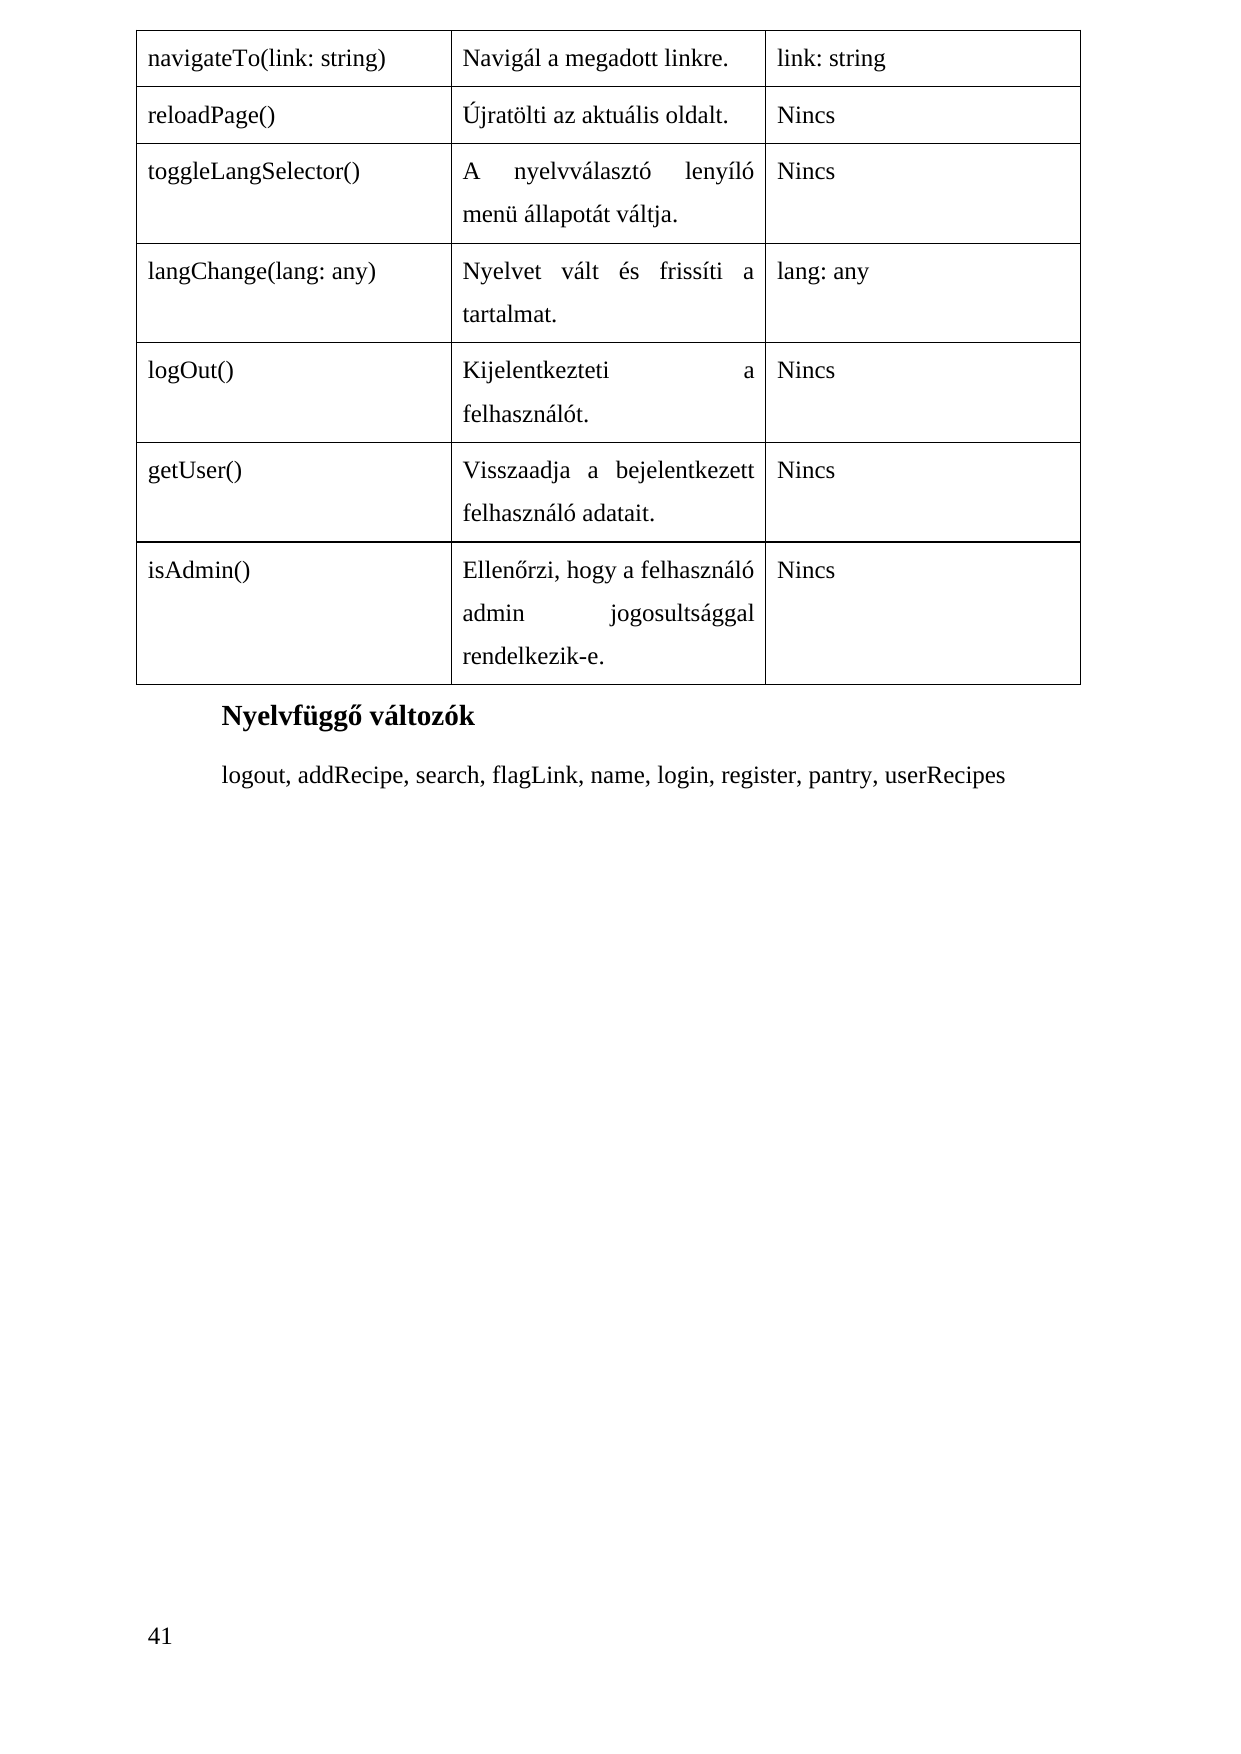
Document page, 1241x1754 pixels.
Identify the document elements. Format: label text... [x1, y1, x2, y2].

table_cell langChange(lang: any) [137, 244, 451, 342]
table_cell isAdmin() [137, 543, 451, 684]
table_cell link: string [766, 31, 1080, 86]
table_cell navigateTo(link: string) [137, 31, 451, 86]
table_cell Kijelentkezteti a felhasználót. [452, 343, 765, 442]
table_cell logOut() [137, 343, 451, 442]
table_cell Ellenőrzi, hogy a felhasználó admin jogosultsággal rendelkezik-e. [452, 543, 765, 684]
table_cell A nyelvválasztó lenyíló menü állapotát váltja. [452, 144, 765, 242]
table_cell Nincs [766, 443, 1080, 541]
table_cell Újratölti az aktuális oldalt. [452, 87, 765, 143]
table_cell Nincs [766, 87, 1080, 143]
table_cell Nincs [766, 144, 1080, 242]
table_cell lang: any [766, 244, 1080, 342]
table_cell toggleLangSelector() [137, 144, 451, 242]
table_cell Nincs [766, 543, 1080, 684]
table_cell getUser() [137, 443, 451, 541]
table_cell Nyelvet vált és frissíti a tartalmat. [452, 244, 765, 342]
text Nyelvfüggő változók [148, 698, 1093, 731]
table_cell Nincs [766, 343, 1080, 442]
table_cell reloadPage() [137, 87, 451, 143]
text logout, addRecipe, search, flagLink, name, login, register, pantry, userRecipes [148, 761, 1093, 789]
table_cell Navigál a megadott linkre. [452, 31, 765, 86]
table_cell Visszaadja a bejelentkezett felhasználó adatait. [452, 443, 765, 541]
